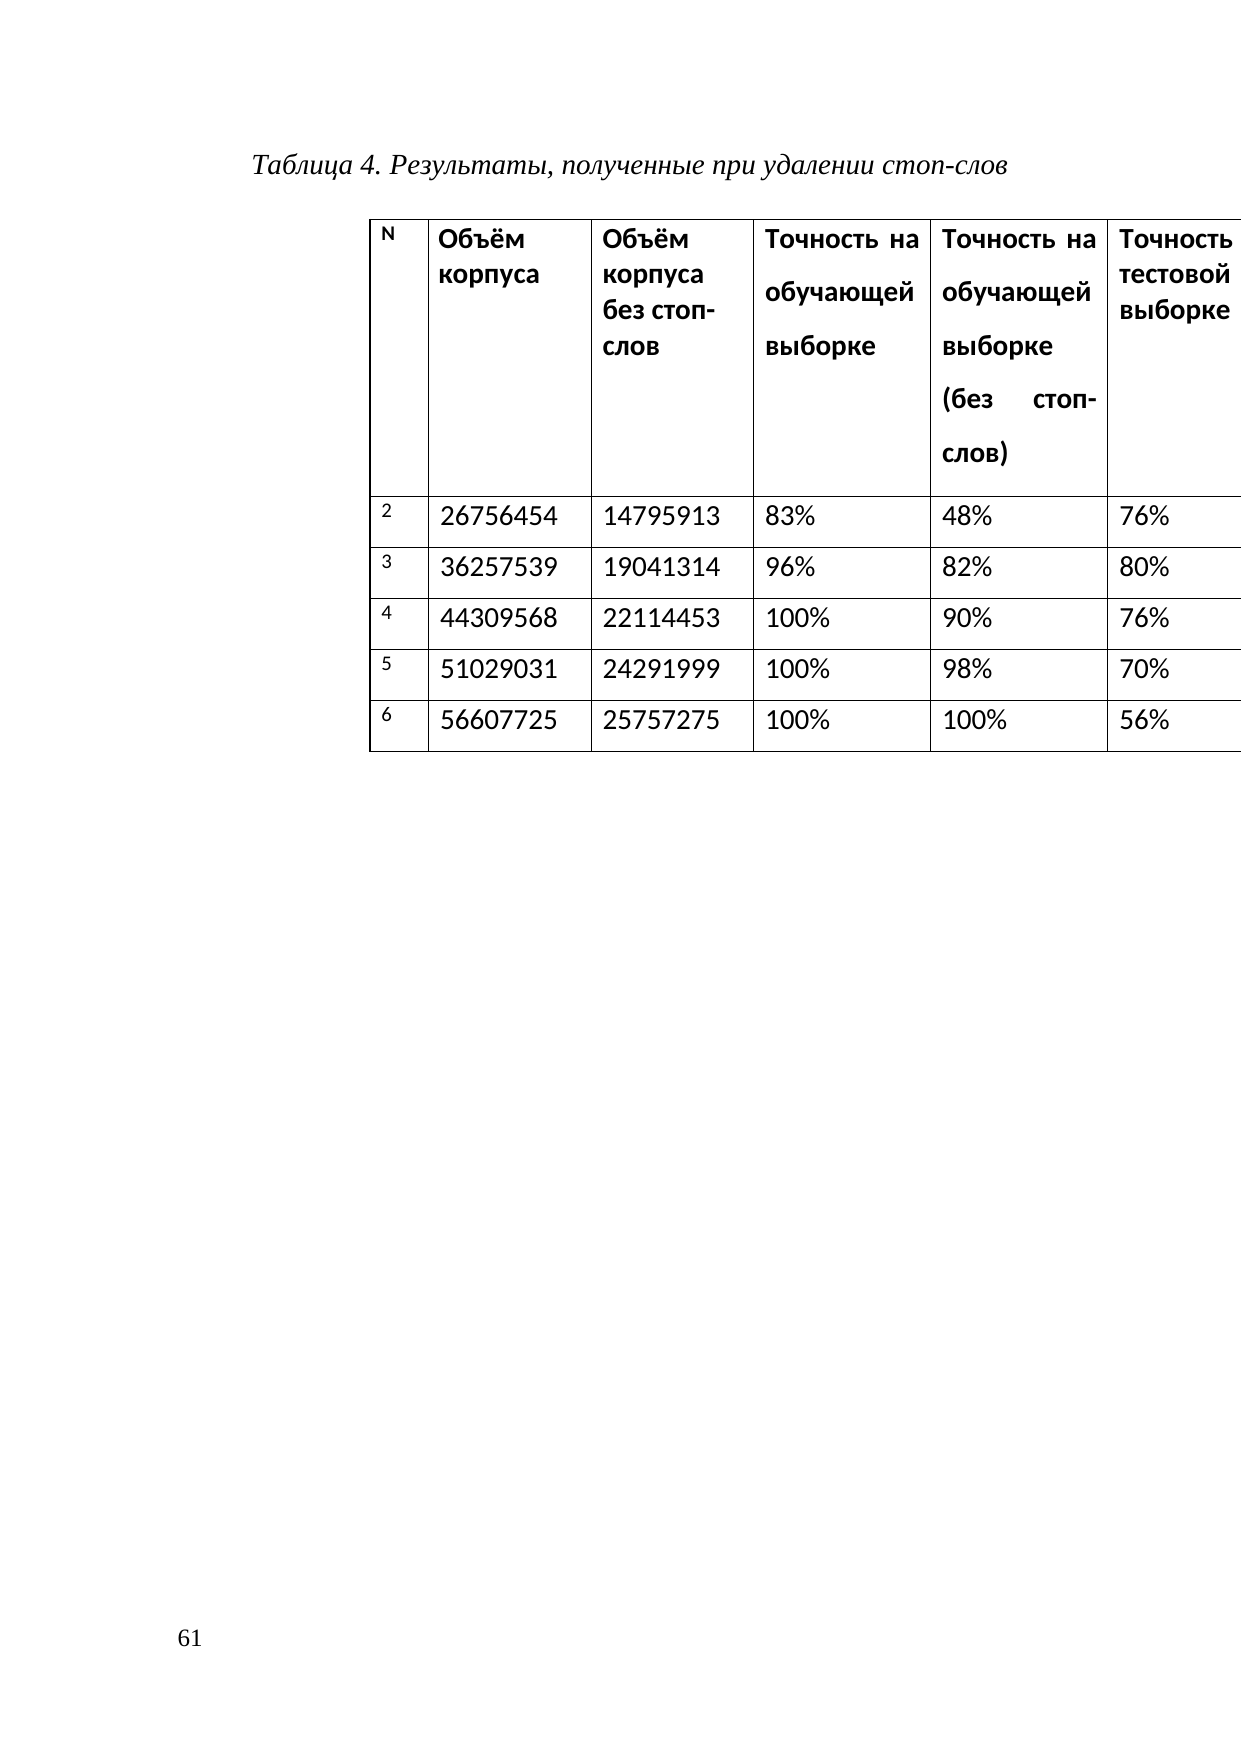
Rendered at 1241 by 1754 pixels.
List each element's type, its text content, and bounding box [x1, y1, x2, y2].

text Таблица 4. Результаты, полученные при удалении стоп-слов [177, 147, 1181, 180]
